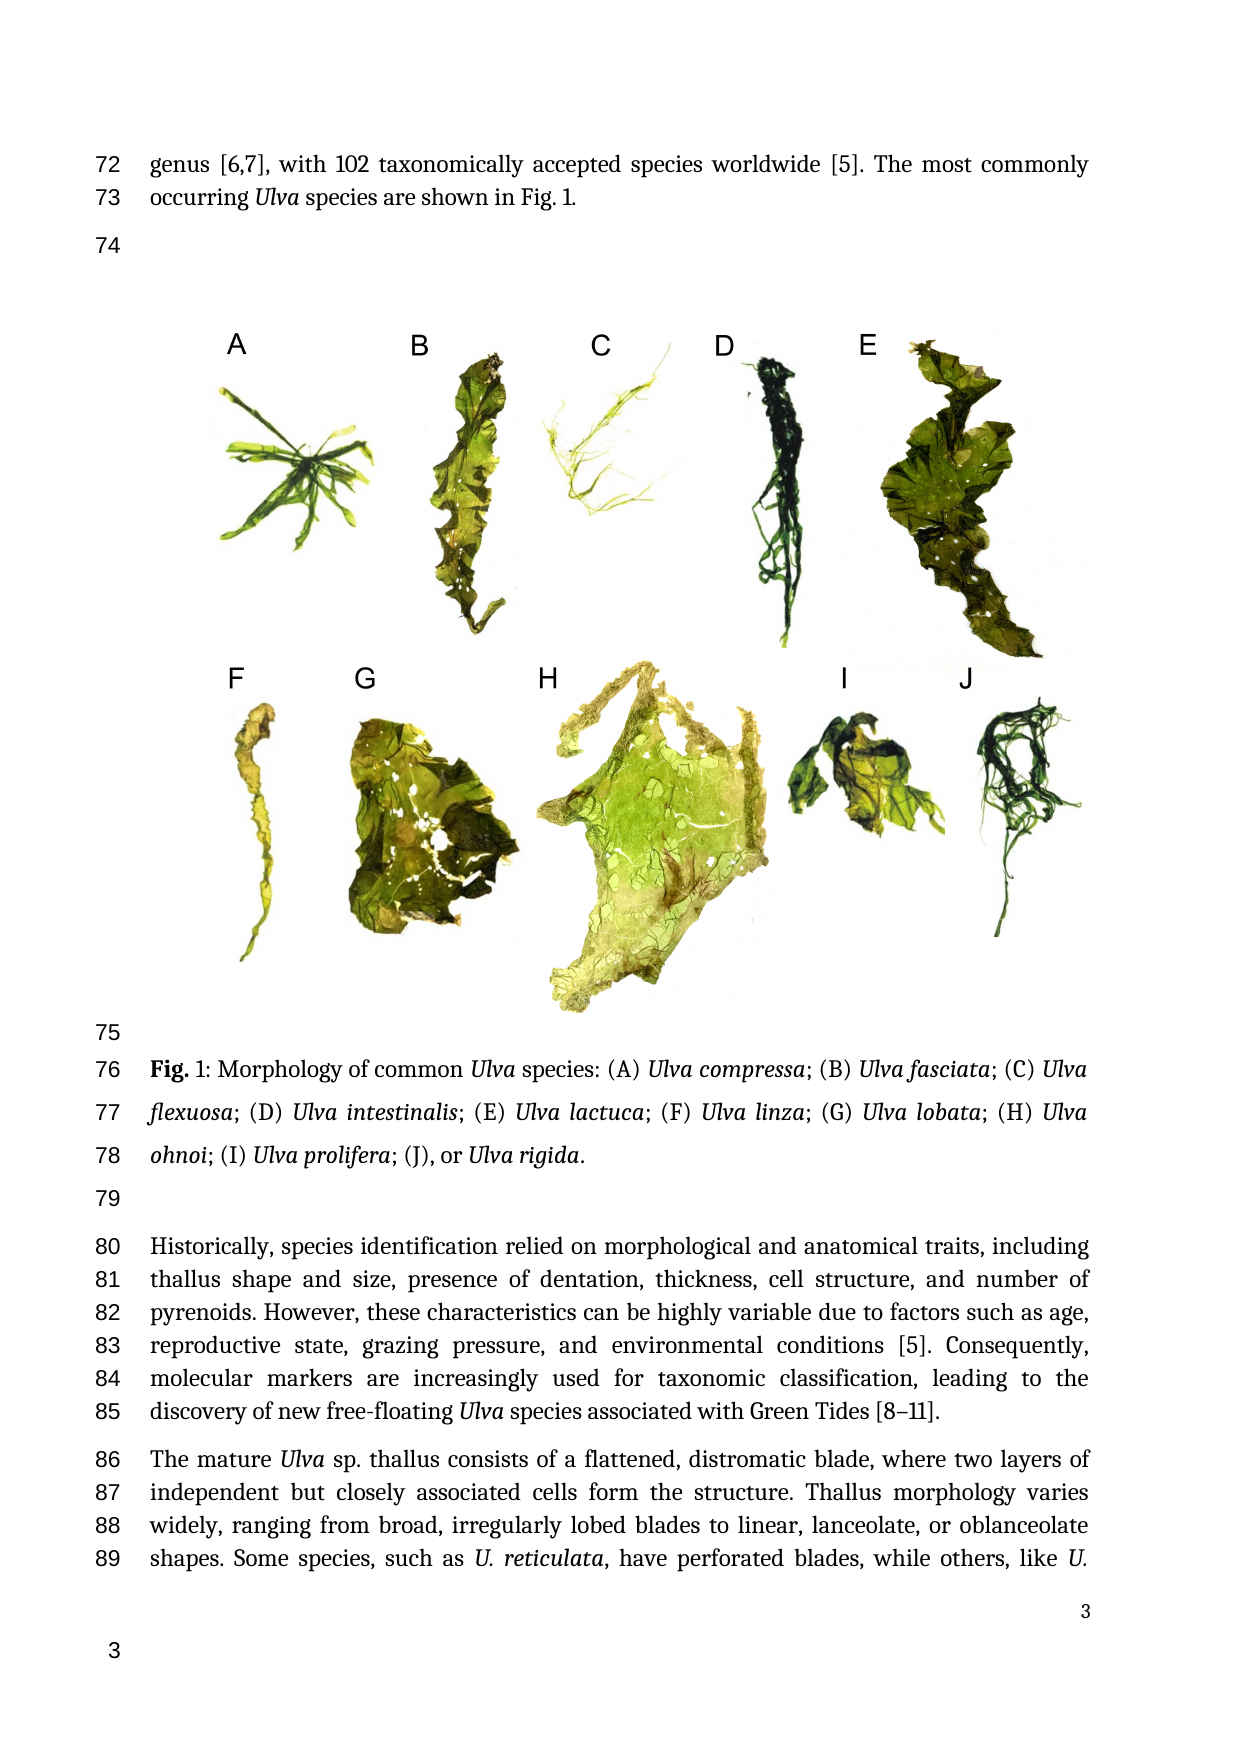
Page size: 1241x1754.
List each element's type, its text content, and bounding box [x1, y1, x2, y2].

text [150, 150, 1090, 212]
text Historically, species identification relied on morphological and anatomical traits, including thallus shape and size, presence of dentation, thickness, cell structure, and number of pyrenoids. However, these characteristics can be highly variable due to factors such as age, reproductive state, grazing pressure, and environmental conditions [5]. Consequently, molecular markers are increasingly used for taxonomic classification, leading to the discovery of new free-floating Ulva species associated with Green Tides [8–11]. [150, 1232, 1090, 1426]
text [150, 1444, 1090, 1572]
picture [168, 278, 1109, 1041]
